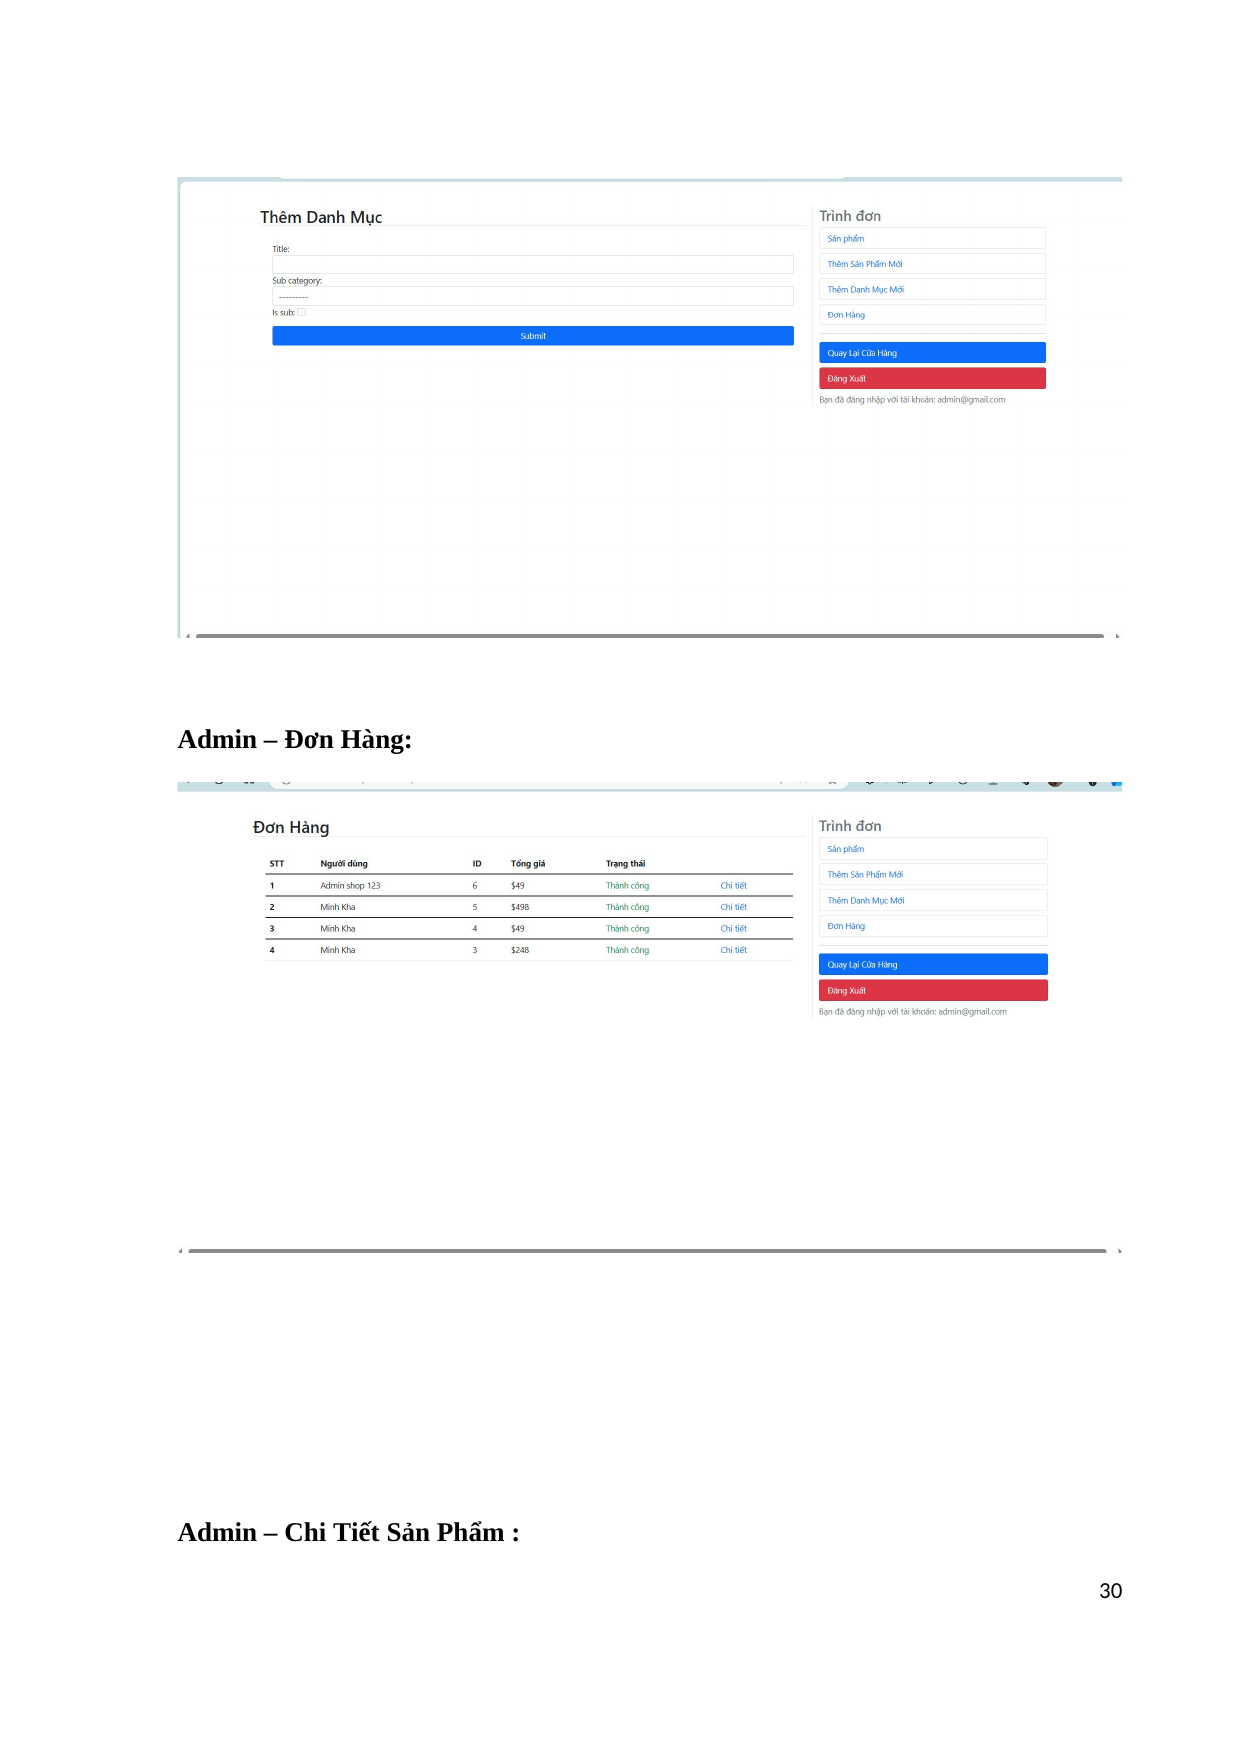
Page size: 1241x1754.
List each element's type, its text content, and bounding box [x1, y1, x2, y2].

text Admin – Chi Tiết Sản Phẩm : [177, 1516, 1122, 1547]
text Admin – Đơn Hàng: [177, 724, 1122, 755]
picture [177, 782, 1123, 1253]
picture [177, 177, 1123, 638]
